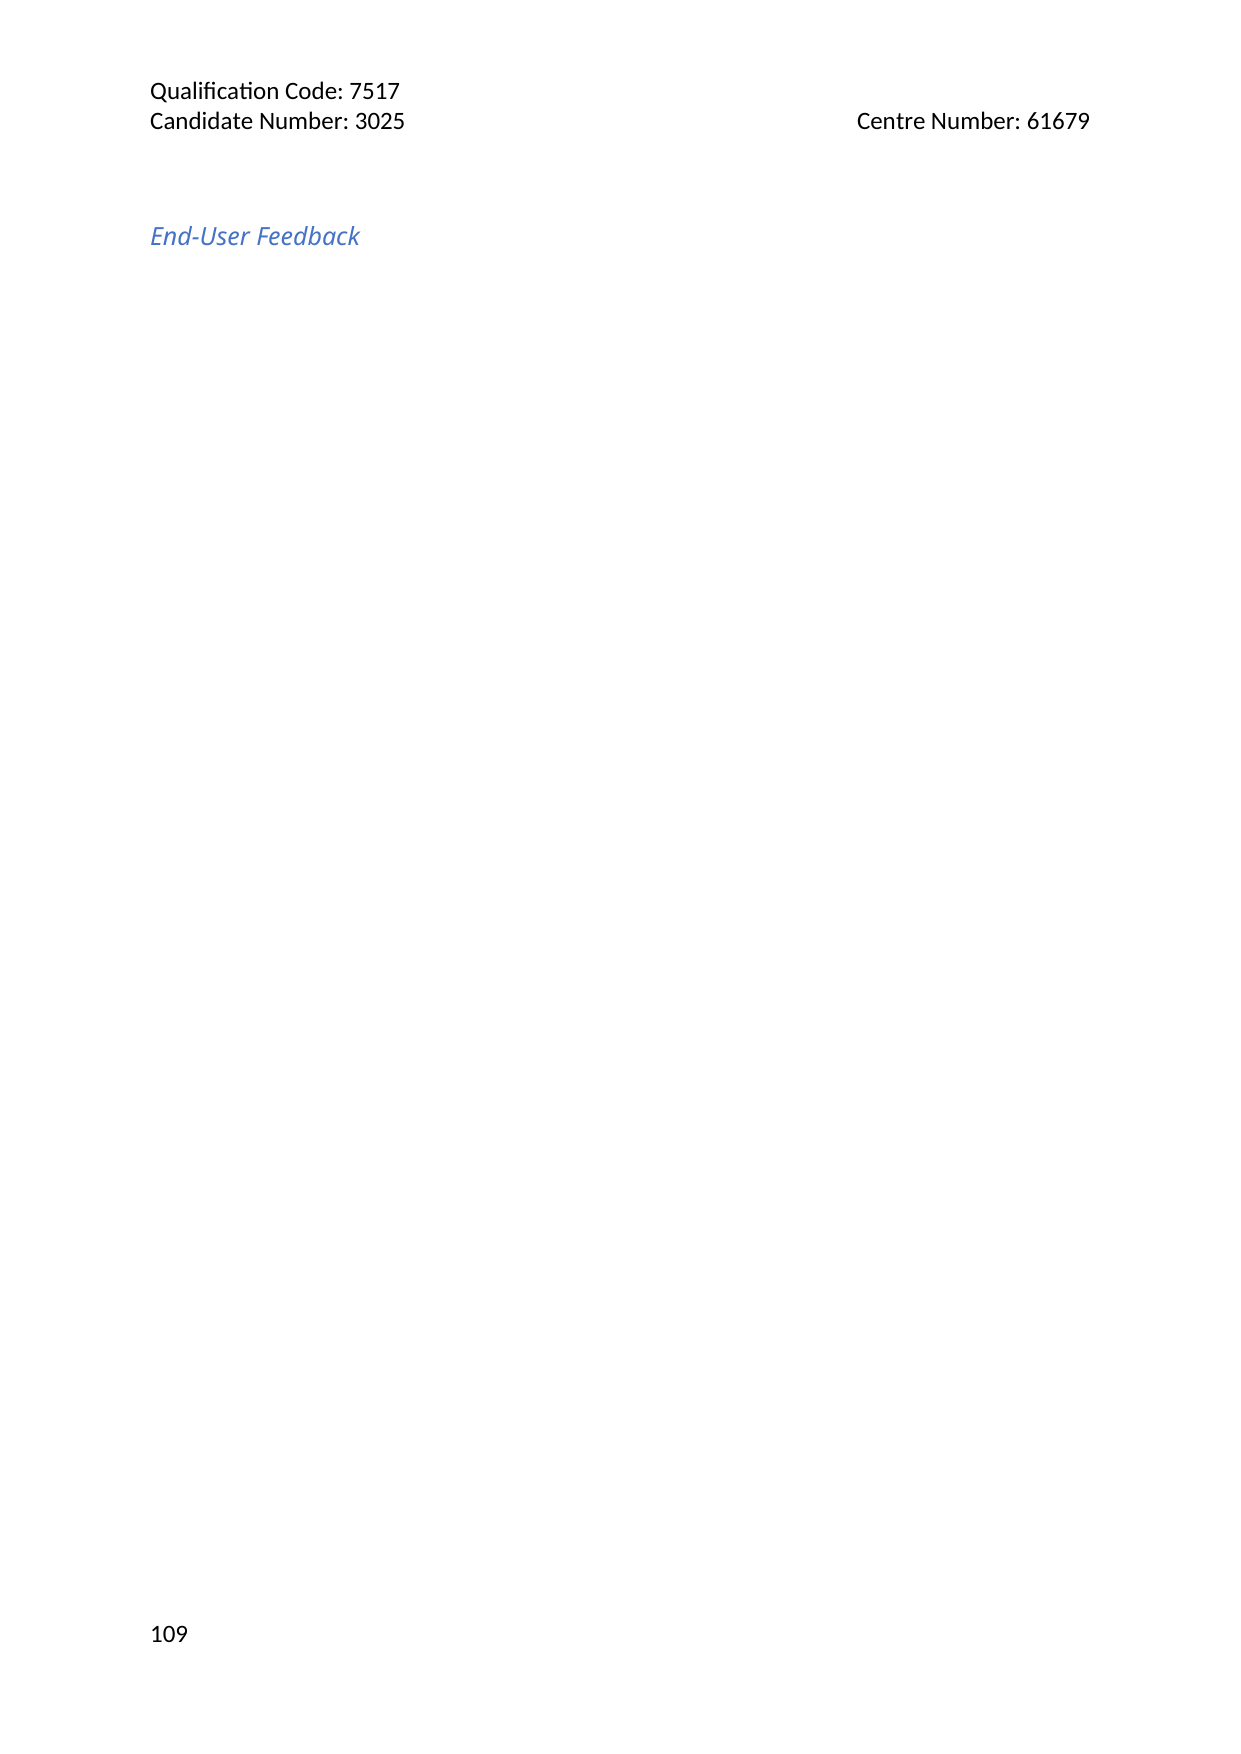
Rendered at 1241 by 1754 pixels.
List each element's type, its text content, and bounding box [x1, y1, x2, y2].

text End-User Feedback [150, 218, 1090, 252]
